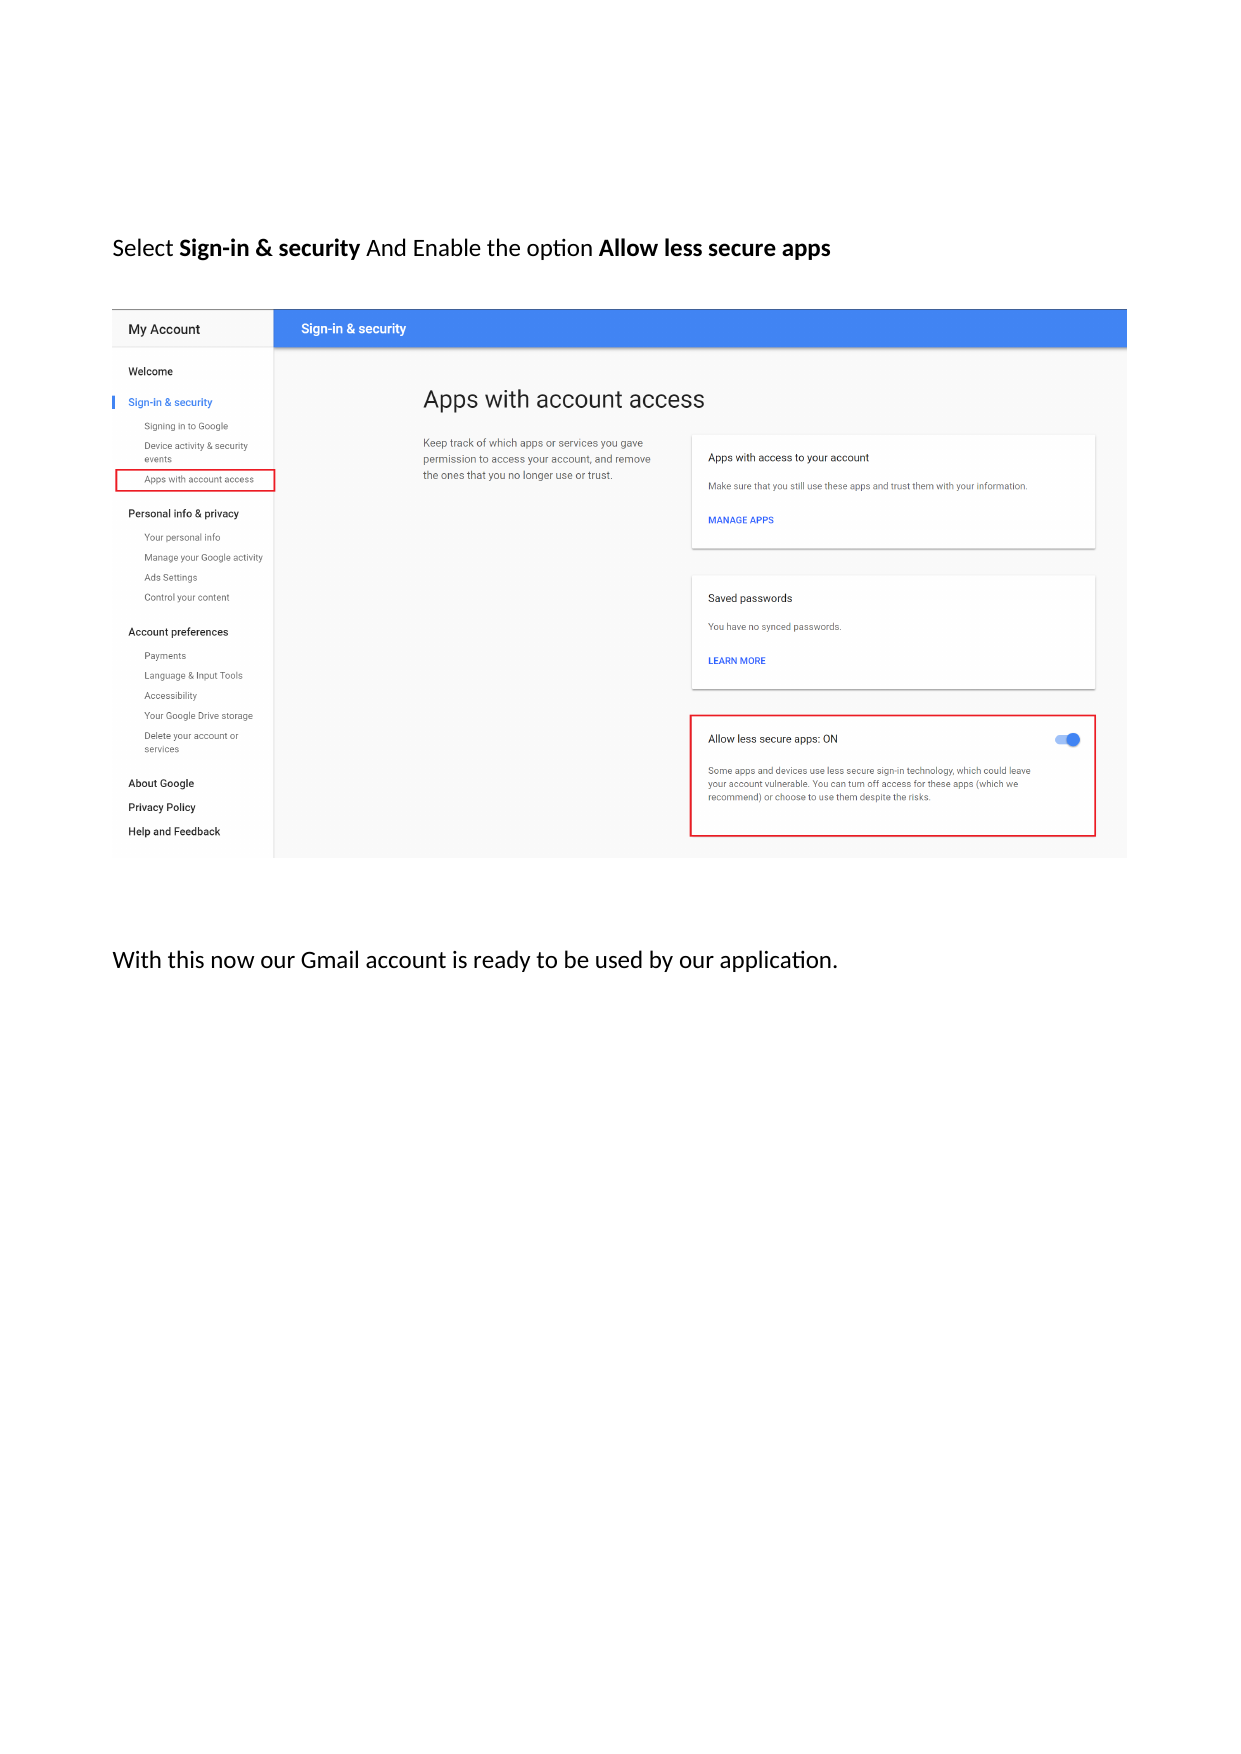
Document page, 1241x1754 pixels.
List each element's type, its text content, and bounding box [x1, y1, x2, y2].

text With this now our Gmail account is ready to be used by our application. [112, 944, 1128, 974]
picture [112, 309, 1127, 858]
text Select Sign-in & security And Enable the option Allow less secure apps [112, 232, 1128, 262]
